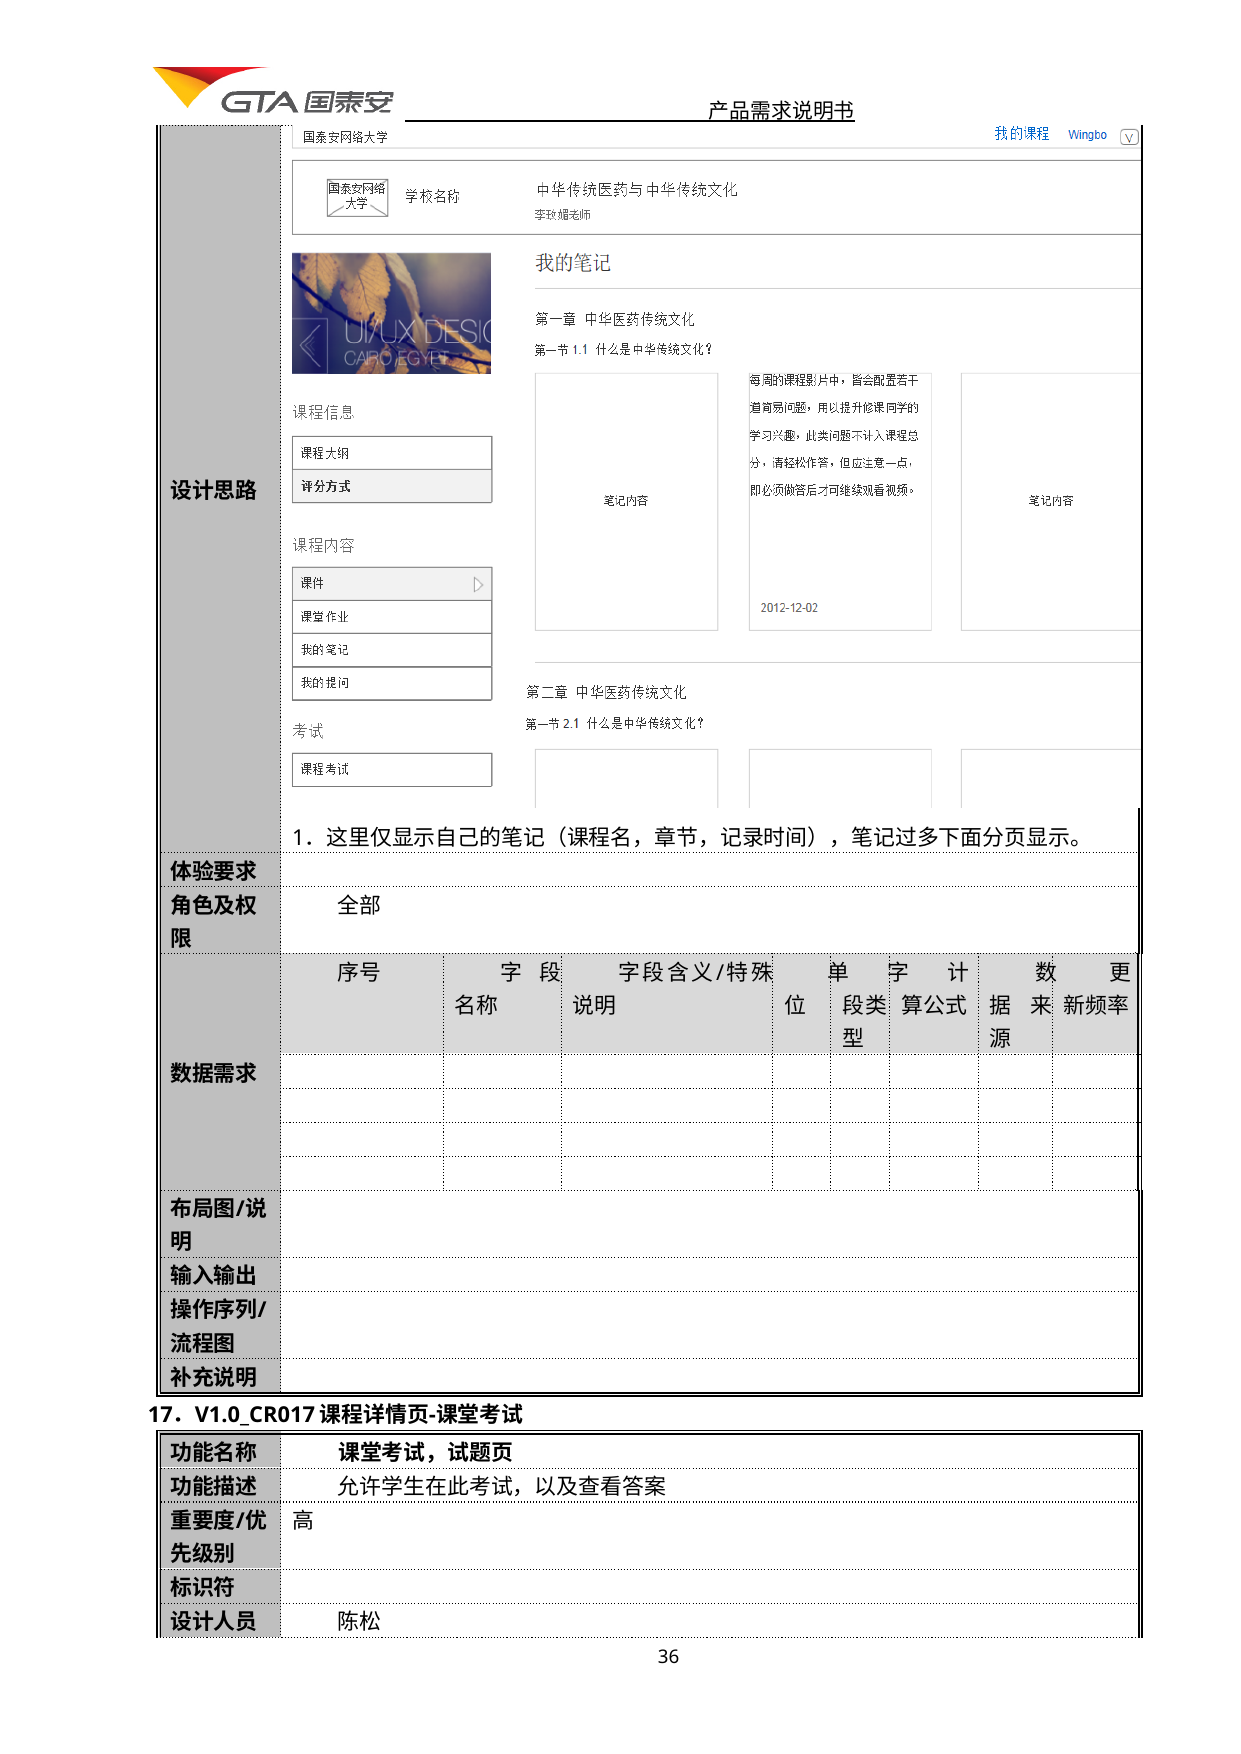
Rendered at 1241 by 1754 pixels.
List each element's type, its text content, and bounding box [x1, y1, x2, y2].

table_cell [281, 1190, 1138, 1257]
table_cell [561, 1054, 773, 1087]
table_cell [443, 1088, 561, 1122]
table_cell 功能描述 [161, 1468, 281, 1501]
table_cell 操作序列/流程图 [161, 1291, 281, 1358]
table_cell 全部 [281, 886, 1138, 953]
table_cell 1．这里仅显示自己的笔记（课程名，章节，记录时间），笔记过多下面分页显示。 [281, 125, 1138, 852]
table_cell 角色及权限 [161, 886, 281, 953]
table_cell 设计人员 [161, 1603, 281, 1637]
picture [291, 125, 1141, 808]
table_cell [978, 1088, 1052, 1122]
table_cell 数据来源 [978, 953, 1052, 1053]
table_cell 标识符 [161, 1569, 281, 1603]
table_cell 补充说明 [161, 1358, 281, 1392]
table_cell [443, 1122, 561, 1156]
table_cell 单位 [773, 953, 831, 1053]
table_cell [443, 1156, 561, 1190]
table_cell [1052, 1054, 1137, 1087]
picture [147, 59, 405, 119]
table_cell 重要度/优先级别 [161, 1501, 281, 1568]
table_cell 字段名称 [443, 953, 561, 1053]
table_cell 设计思路 [161, 125, 281, 852]
table_cell [978, 1156, 1052, 1190]
table_cell [831, 1156, 890, 1190]
table_cell [773, 1088, 831, 1122]
table_cell 字段含义/特殊说明 [561, 953, 773, 1053]
table_cell [281, 1054, 443, 1087]
table_cell [773, 1156, 831, 1190]
table_cell [773, 1054, 831, 1087]
table_cell [443, 1054, 561, 1087]
table_cell 布局图/说明 [161, 1190, 281, 1257]
table_cell [1052, 1088, 1137, 1122]
table_cell [281, 1257, 1138, 1291]
table_cell [281, 852, 1138, 886]
text 17．V1.0_CR017课程详情页-课堂考试 [148, 1397, 1152, 1430]
table_cell [890, 1156, 978, 1190]
table_cell 计算公式 [890, 953, 978, 1053]
table_cell 输入输出 [161, 1257, 281, 1291]
table_cell [890, 1088, 978, 1122]
table_cell [978, 1054, 1052, 1087]
table_cell [561, 1088, 773, 1122]
table_cell 数据需求 [161, 953, 281, 1190]
table_cell 允许学生在此考试，以及查看答案 [281, 1468, 1138, 1501]
table_cell [773, 1122, 831, 1156]
table_cell [281, 1156, 443, 1190]
table_cell [1052, 1156, 1137, 1190]
table_cell 体验要求 [161, 852, 281, 886]
table_header 功能名称 [161, 1435, 281, 1467]
table_header 课堂考试，试题页 [281, 1435, 1138, 1467]
table_cell [281, 1358, 1138, 1392]
table_cell [890, 1122, 978, 1156]
table_cell [831, 1054, 890, 1087]
table_cell 更新频率 [1052, 953, 1137, 1053]
table_cell [890, 1054, 978, 1087]
table_cell 字段类型 [831, 953, 890, 1053]
table_cell [281, 1122, 443, 1156]
table_cell [281, 1569, 1138, 1603]
table_cell [1052, 1122, 1137, 1156]
table_cell 陈松 [281, 1603, 1138, 1637]
table_cell [561, 1156, 773, 1190]
table_cell [281, 1291, 1138, 1358]
table_cell [978, 1122, 1052, 1156]
table_cell 序号 [281, 953, 443, 1053]
table_cell [281, 1088, 443, 1122]
table_cell [831, 1088, 890, 1122]
table_cell [561, 1122, 773, 1156]
table_cell 高 [281, 1501, 1138, 1568]
table_cell [831, 1122, 890, 1156]
